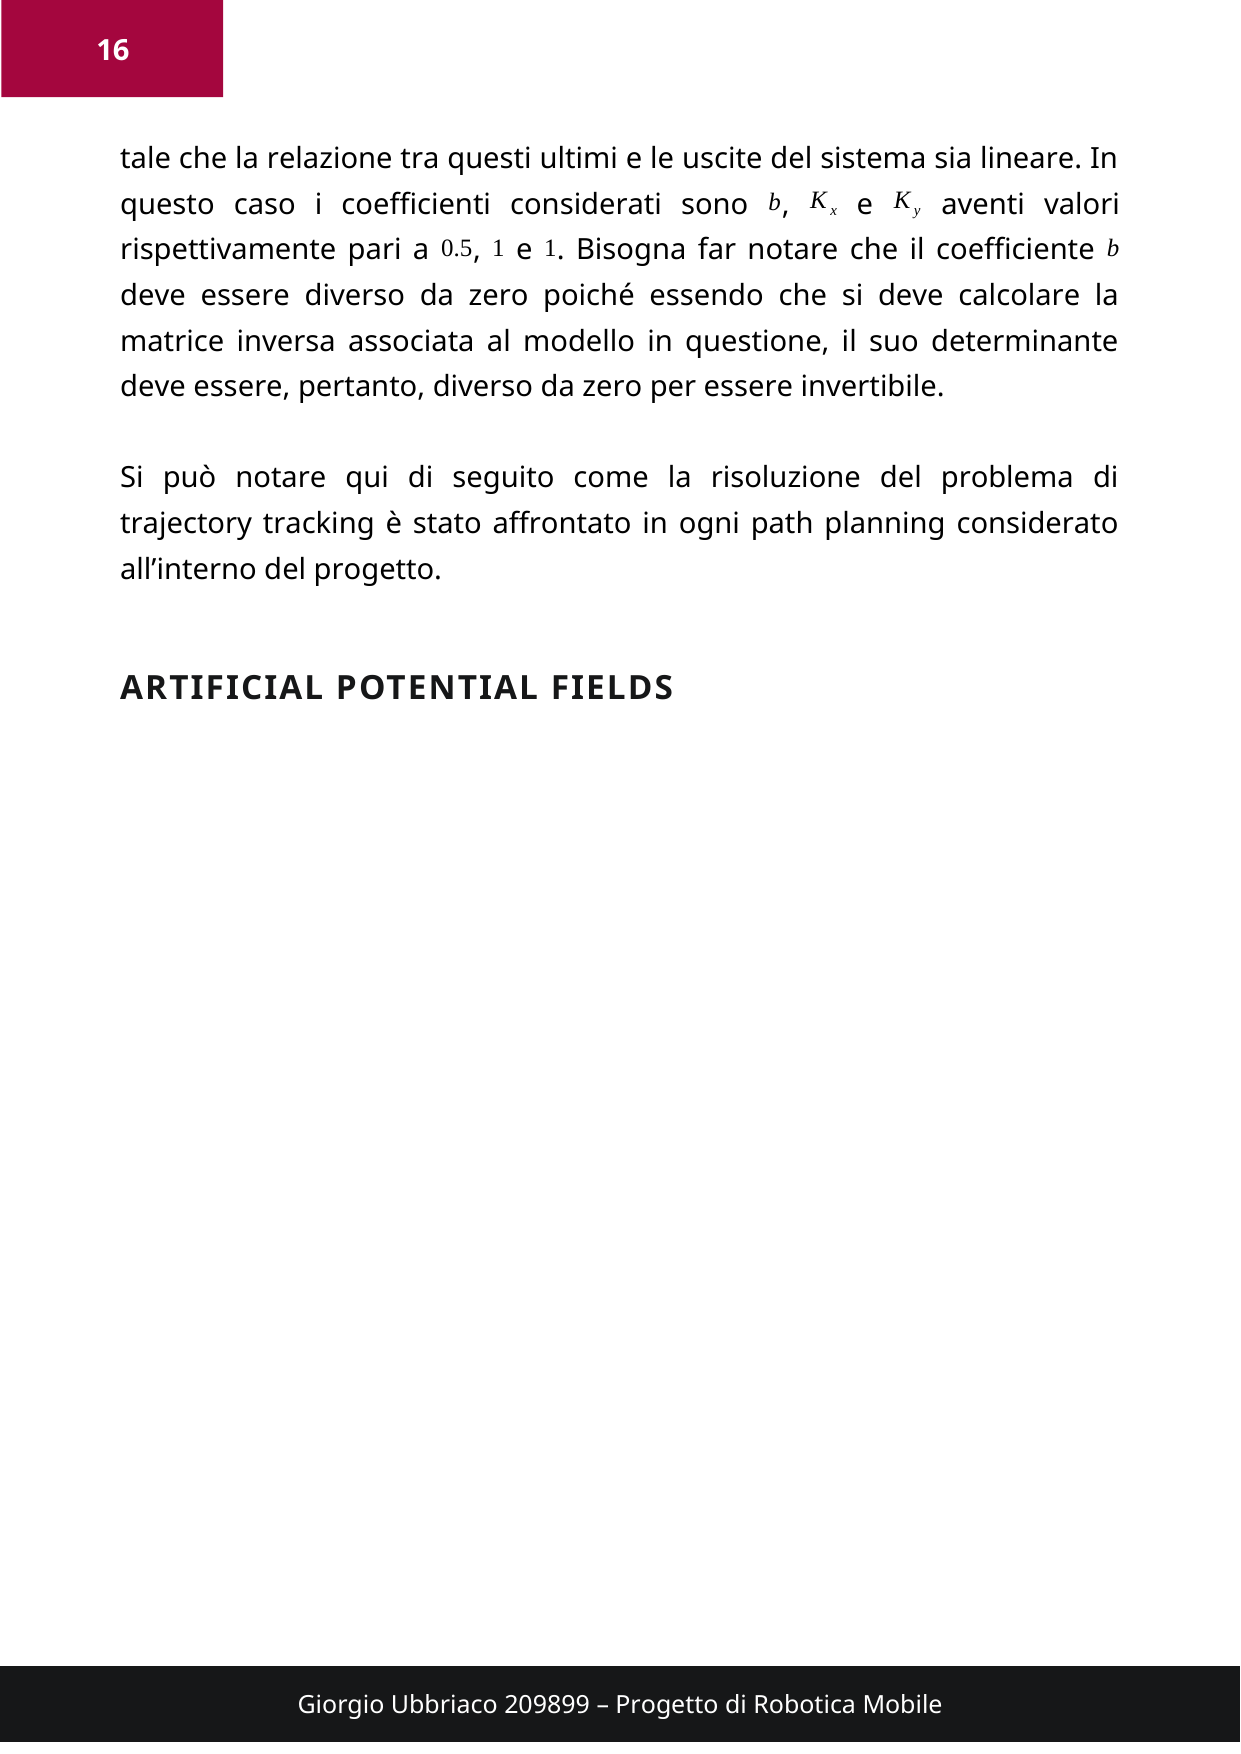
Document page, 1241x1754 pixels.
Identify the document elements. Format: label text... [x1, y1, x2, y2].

subtitle Artificial Potential Fields [120, 664, 1120, 709]
text Si può notare qui di seguito come la risoluzione del problema di trajectory tracking è stato affrontato in ogni path planning considerato all’interno del progetto. [120, 457, 1120, 588]
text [120, 137, 1120, 405]
